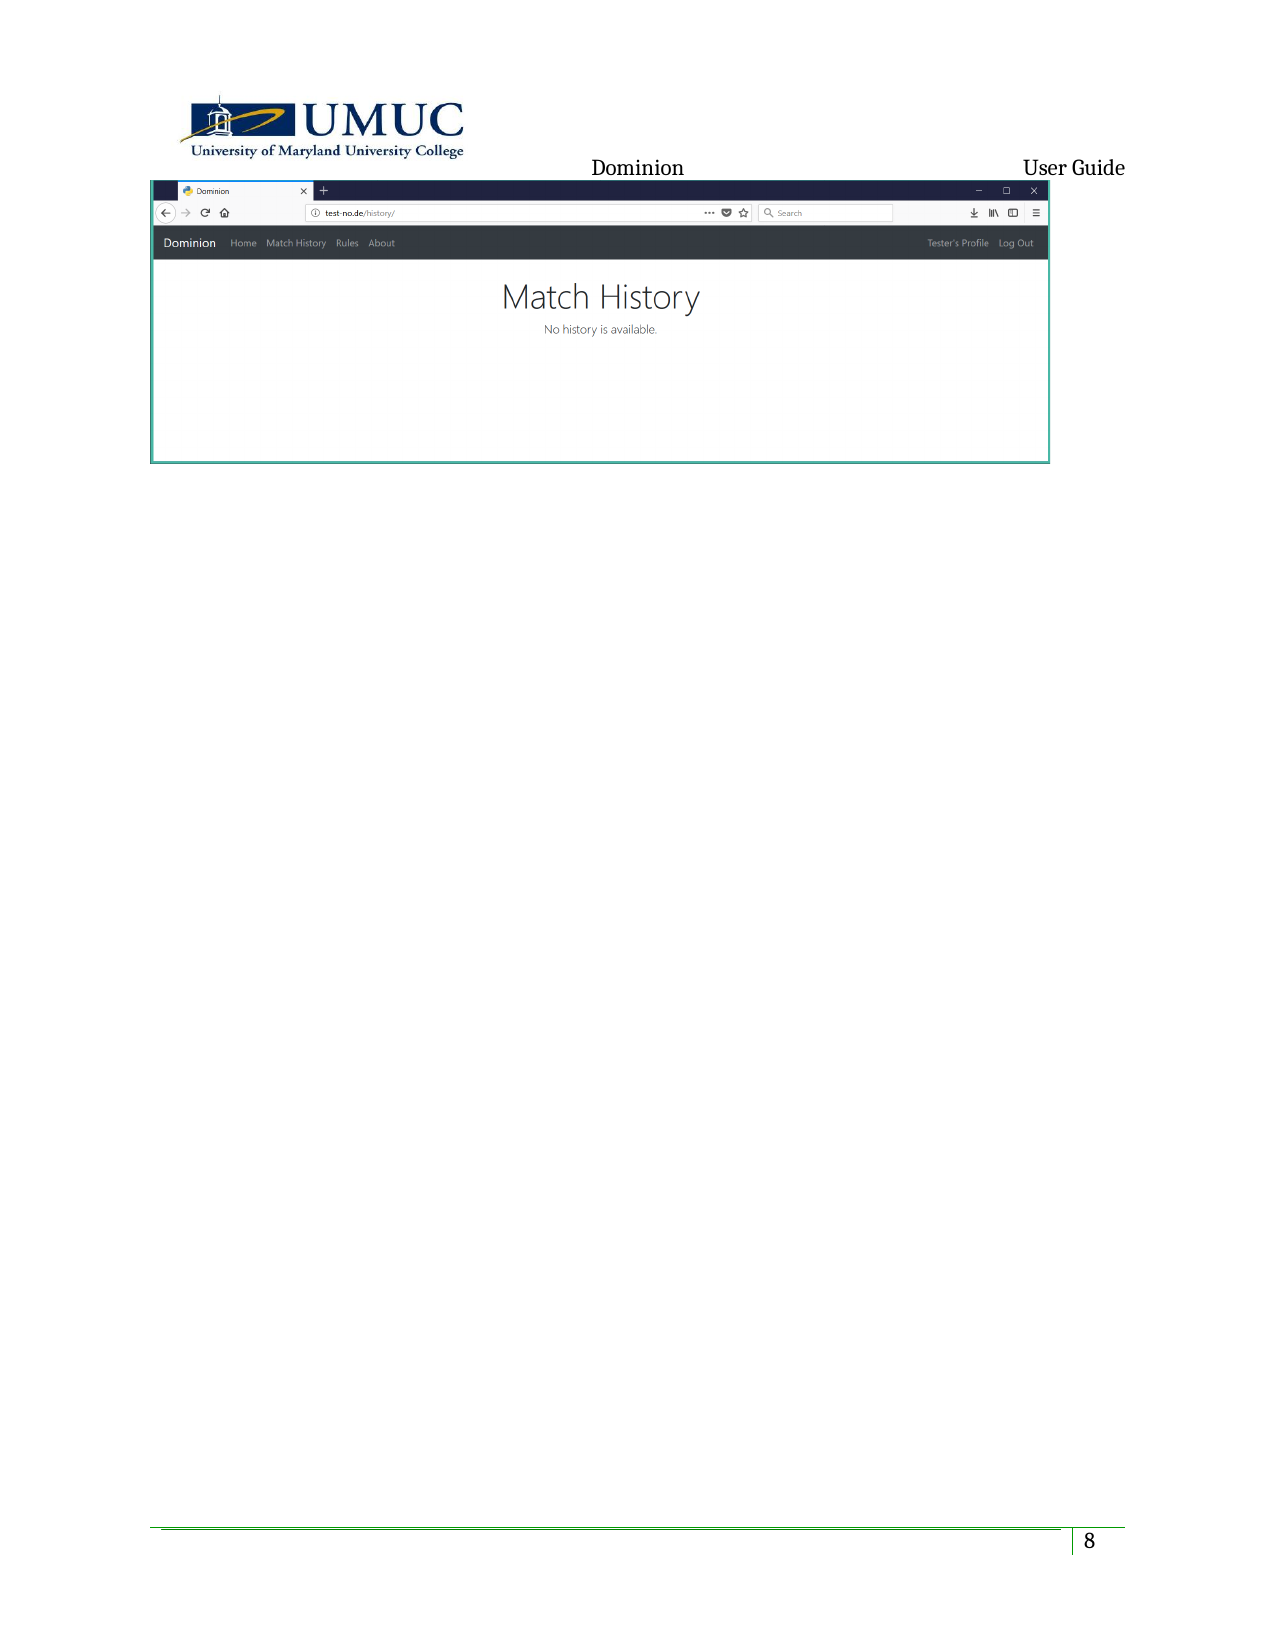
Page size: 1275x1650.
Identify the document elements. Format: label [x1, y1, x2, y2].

picture [150, 180, 1050, 464]
picture [150, 75, 492, 175]
